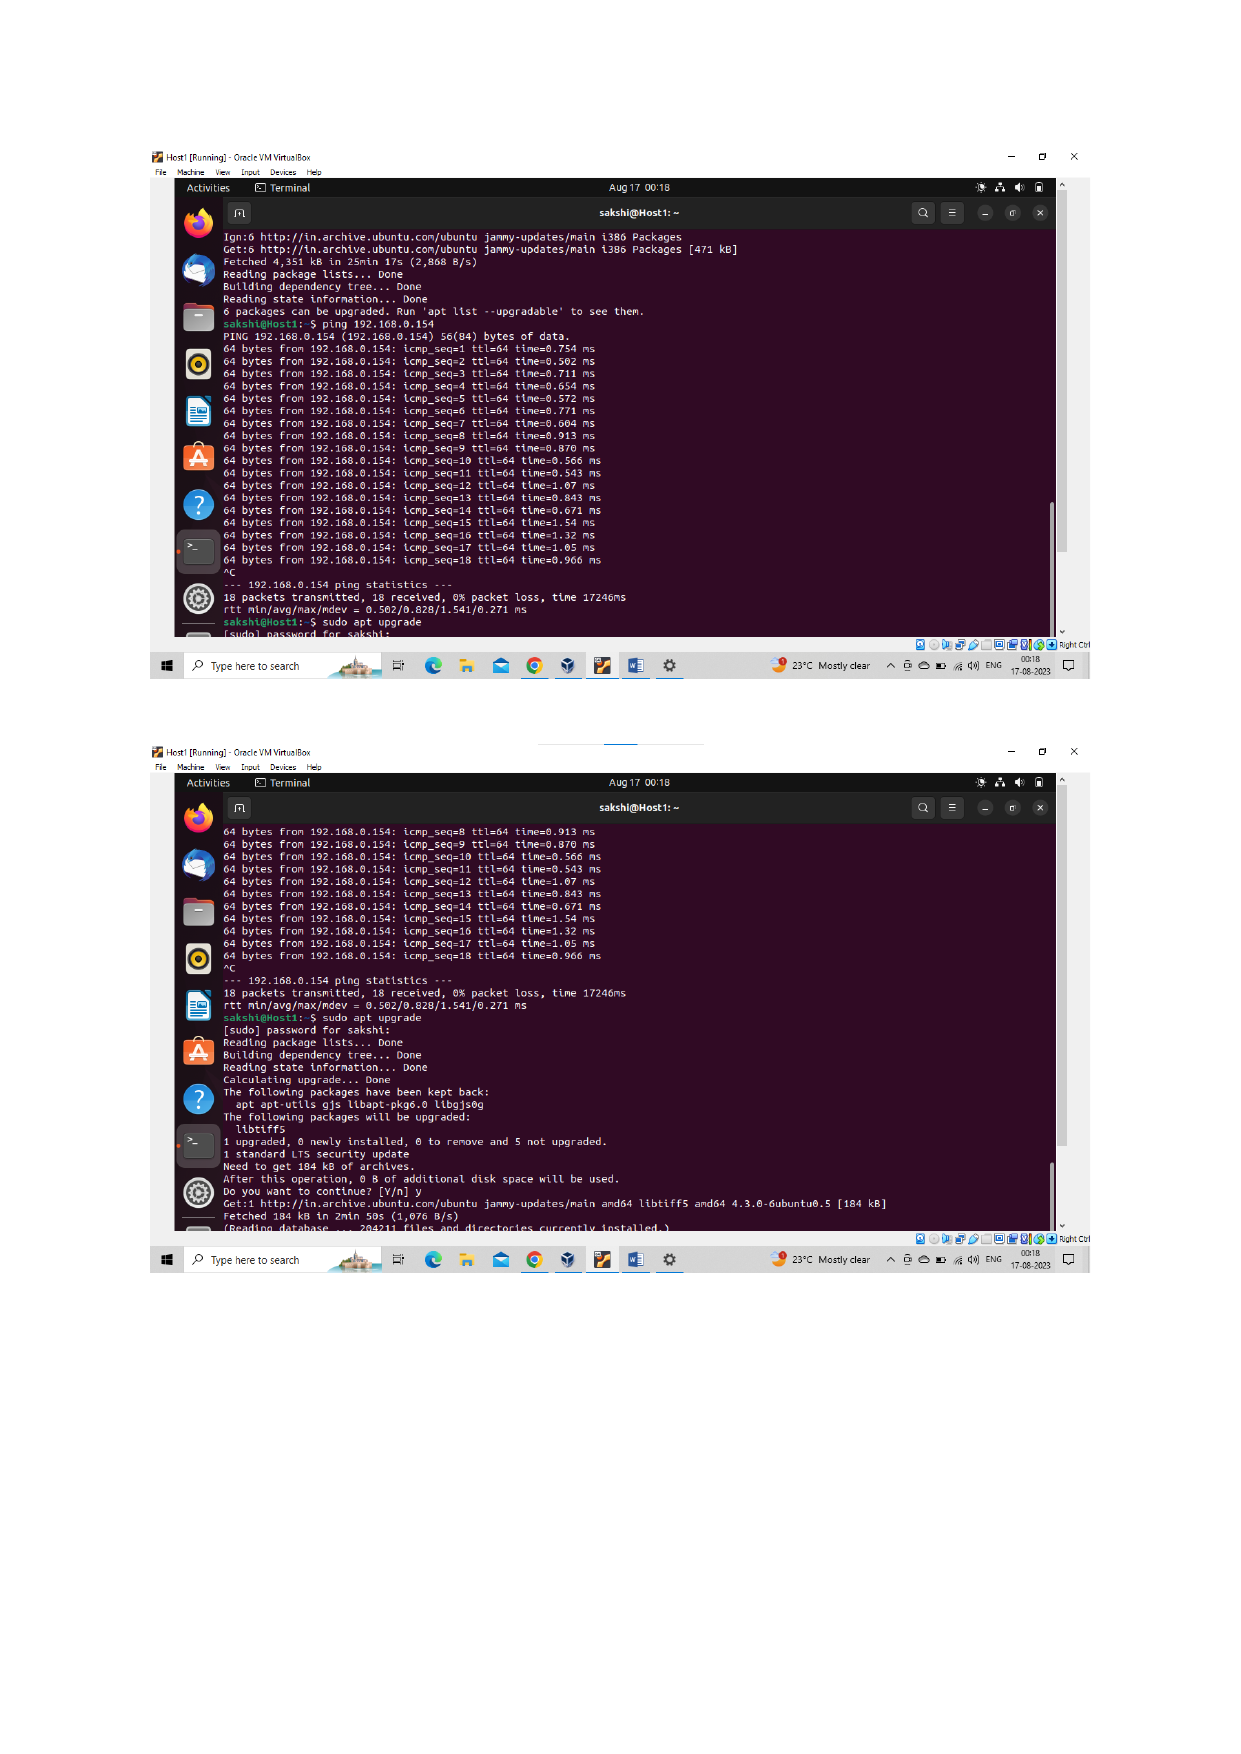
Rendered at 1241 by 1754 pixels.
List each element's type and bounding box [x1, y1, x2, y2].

picture [150, 744, 1091, 1273]
picture [150, 150, 1091, 679]
